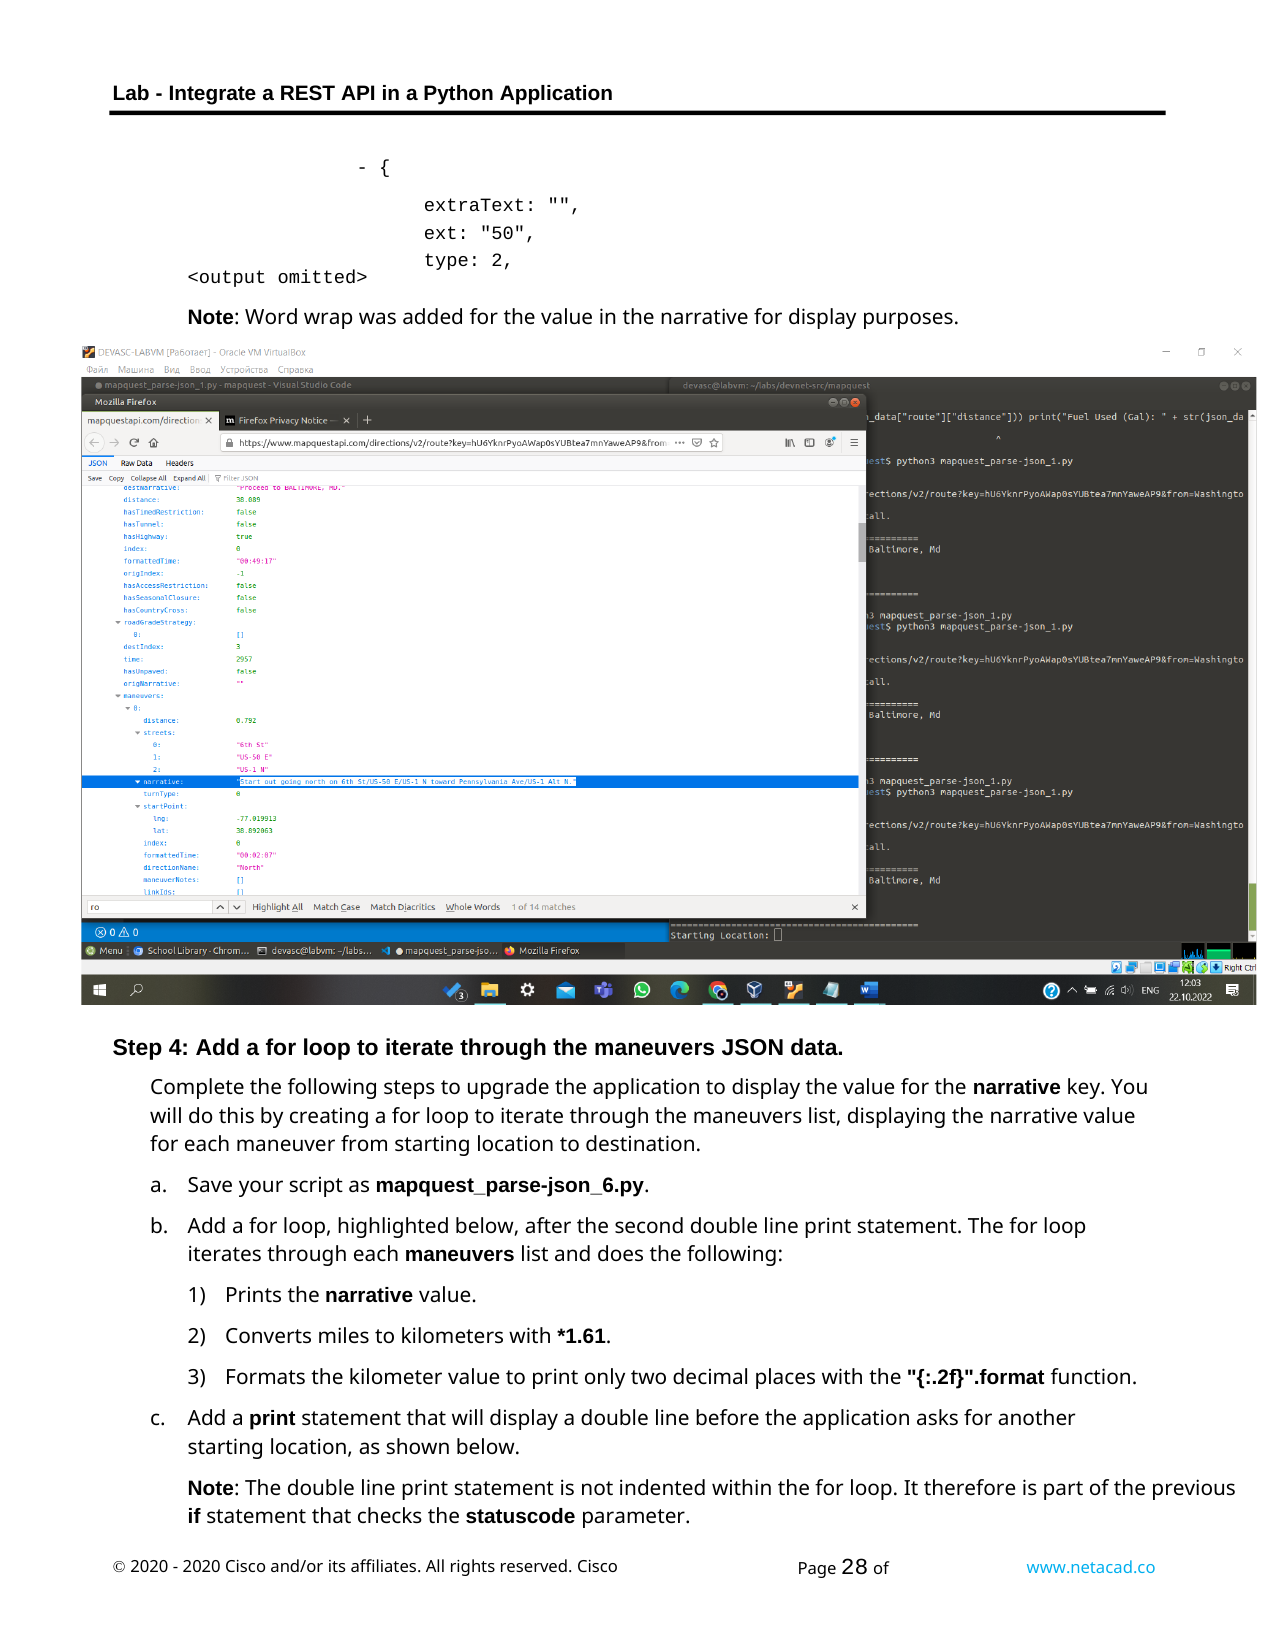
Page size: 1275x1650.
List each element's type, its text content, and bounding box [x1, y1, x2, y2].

text <output omitted> [187, 268, 390, 289]
text Complete the following steps to upgrade the application to display the value for the narrative key. You will do this by creating a for loop to iterate through the maneuvers list, displaying the narrative value for each maneuver from starting location to destination. [150, 1072, 1157, 1158]
text if statement that checks the statuscode parameter. [187, 1501, 1256, 1530]
text extraText: "", [424, 196, 1256, 217]
subtitle Step 4: Add a for loop to iterate through the maneuvers JSON data. [112, 1033, 1256, 1060]
list Prints the narrative value. [187, 1281, 1256, 1309]
text Note: Word wrap was added for the value in the narrative for display purposes. [187, 302, 1256, 331]
list Save your script as mapquest_parse-json_6.py. [150, 1170, 1256, 1198]
list Converts miles to kilometers with *1.61. [187, 1322, 1256, 1350]
list Add a print statement that will display a double line before the application asks for another starting location, as shown below. [150, 1403, 1096, 1460]
text type: 2, [424, 251, 1256, 272]
text - { [81, 158, 390, 179]
list Formats the kilometer value to print only two decimal places with the "{:.2f}".format function. [187, 1362, 1256, 1391]
text Note: The double line print statement is not indented within the for loop. It therefore is part of the previous [187, 1473, 1256, 1501]
picture [81, 343, 1257, 1005]
text ext: "50", [424, 224, 1256, 245]
list Add a for loop, highlighted below, after the second double line print statement. The for loop iterates through each maneuvers list and does the following: [150, 1211, 1098, 1268]
